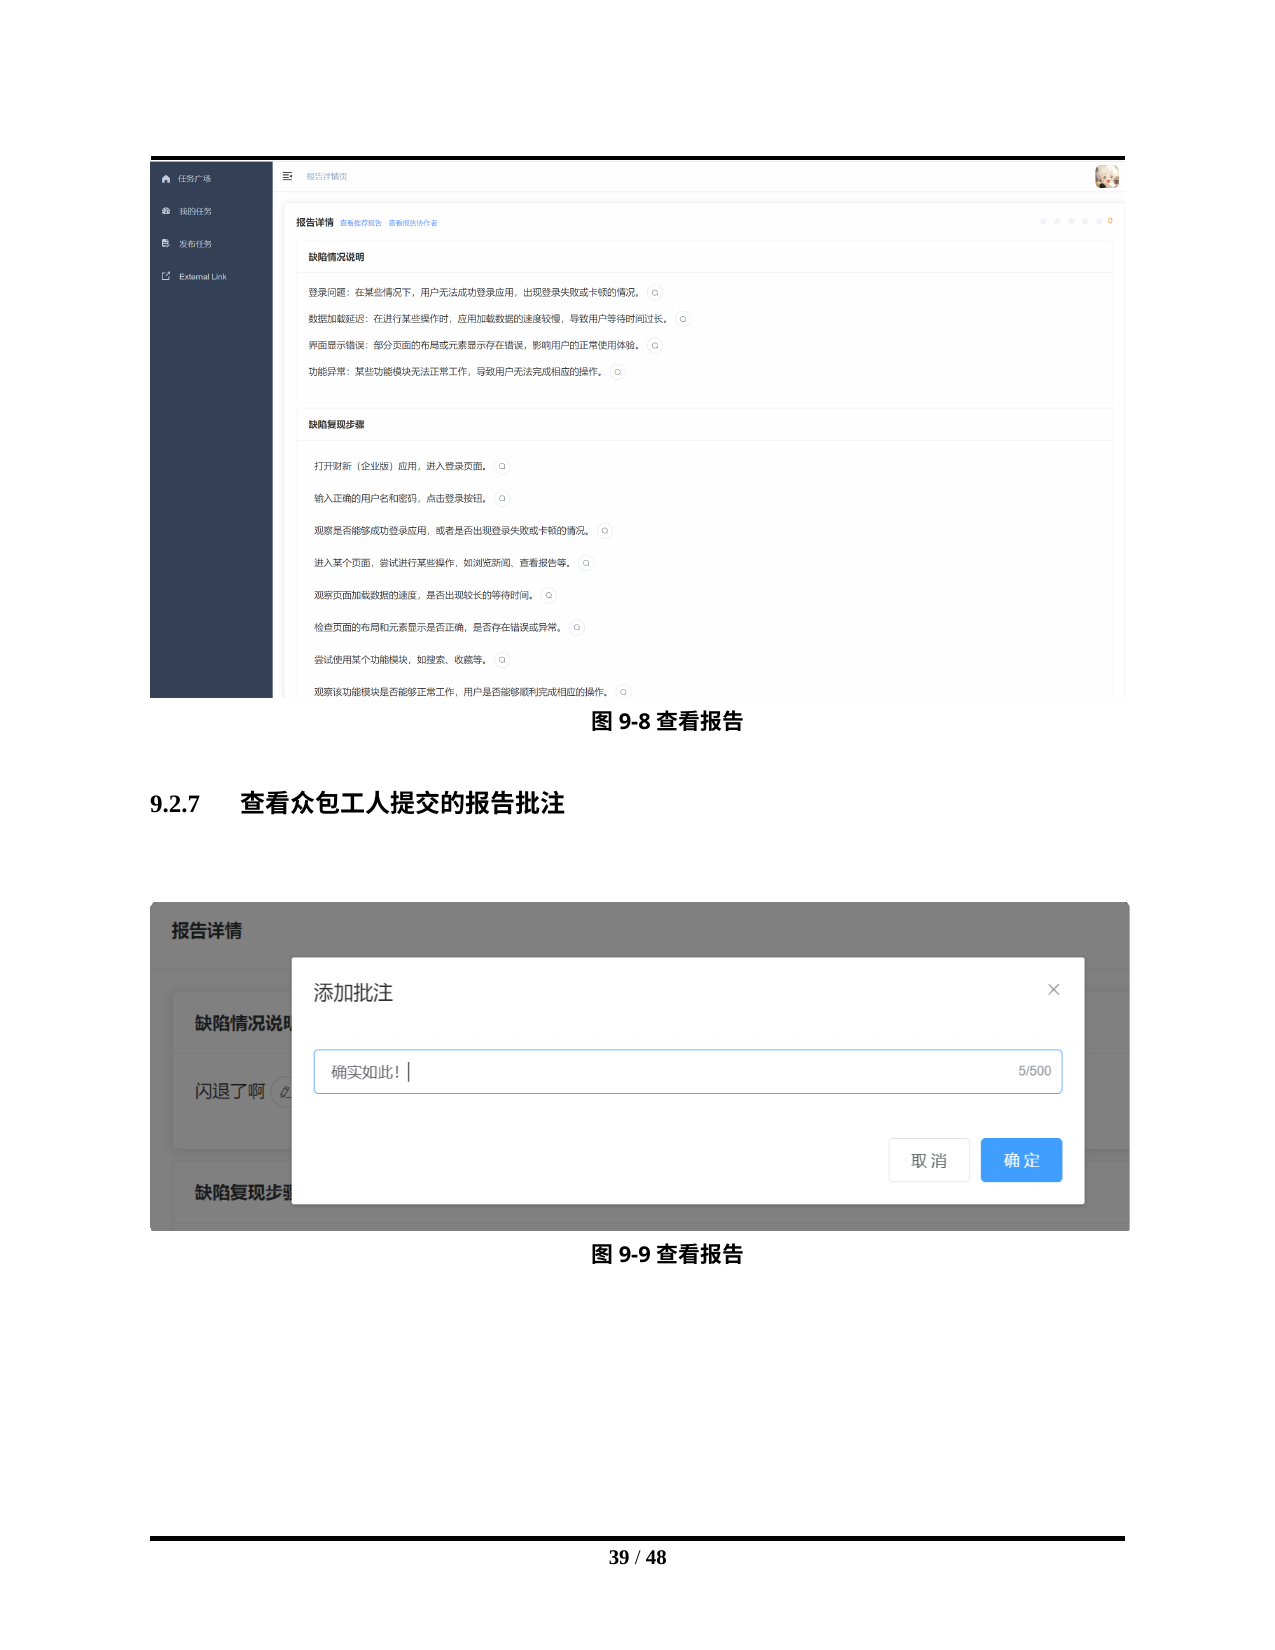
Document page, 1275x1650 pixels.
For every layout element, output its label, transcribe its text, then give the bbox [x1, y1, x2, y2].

picture [150, 160, 1125, 698]
subtitle 查看众包工人提交的报告批注 [150, 783, 1125, 820]
text 图 9-8 查看报告 [210, 704, 1125, 736]
text 图 9-9 查看报告 [210, 1231, 1125, 1269]
picture [150, 901, 1130, 1231]
